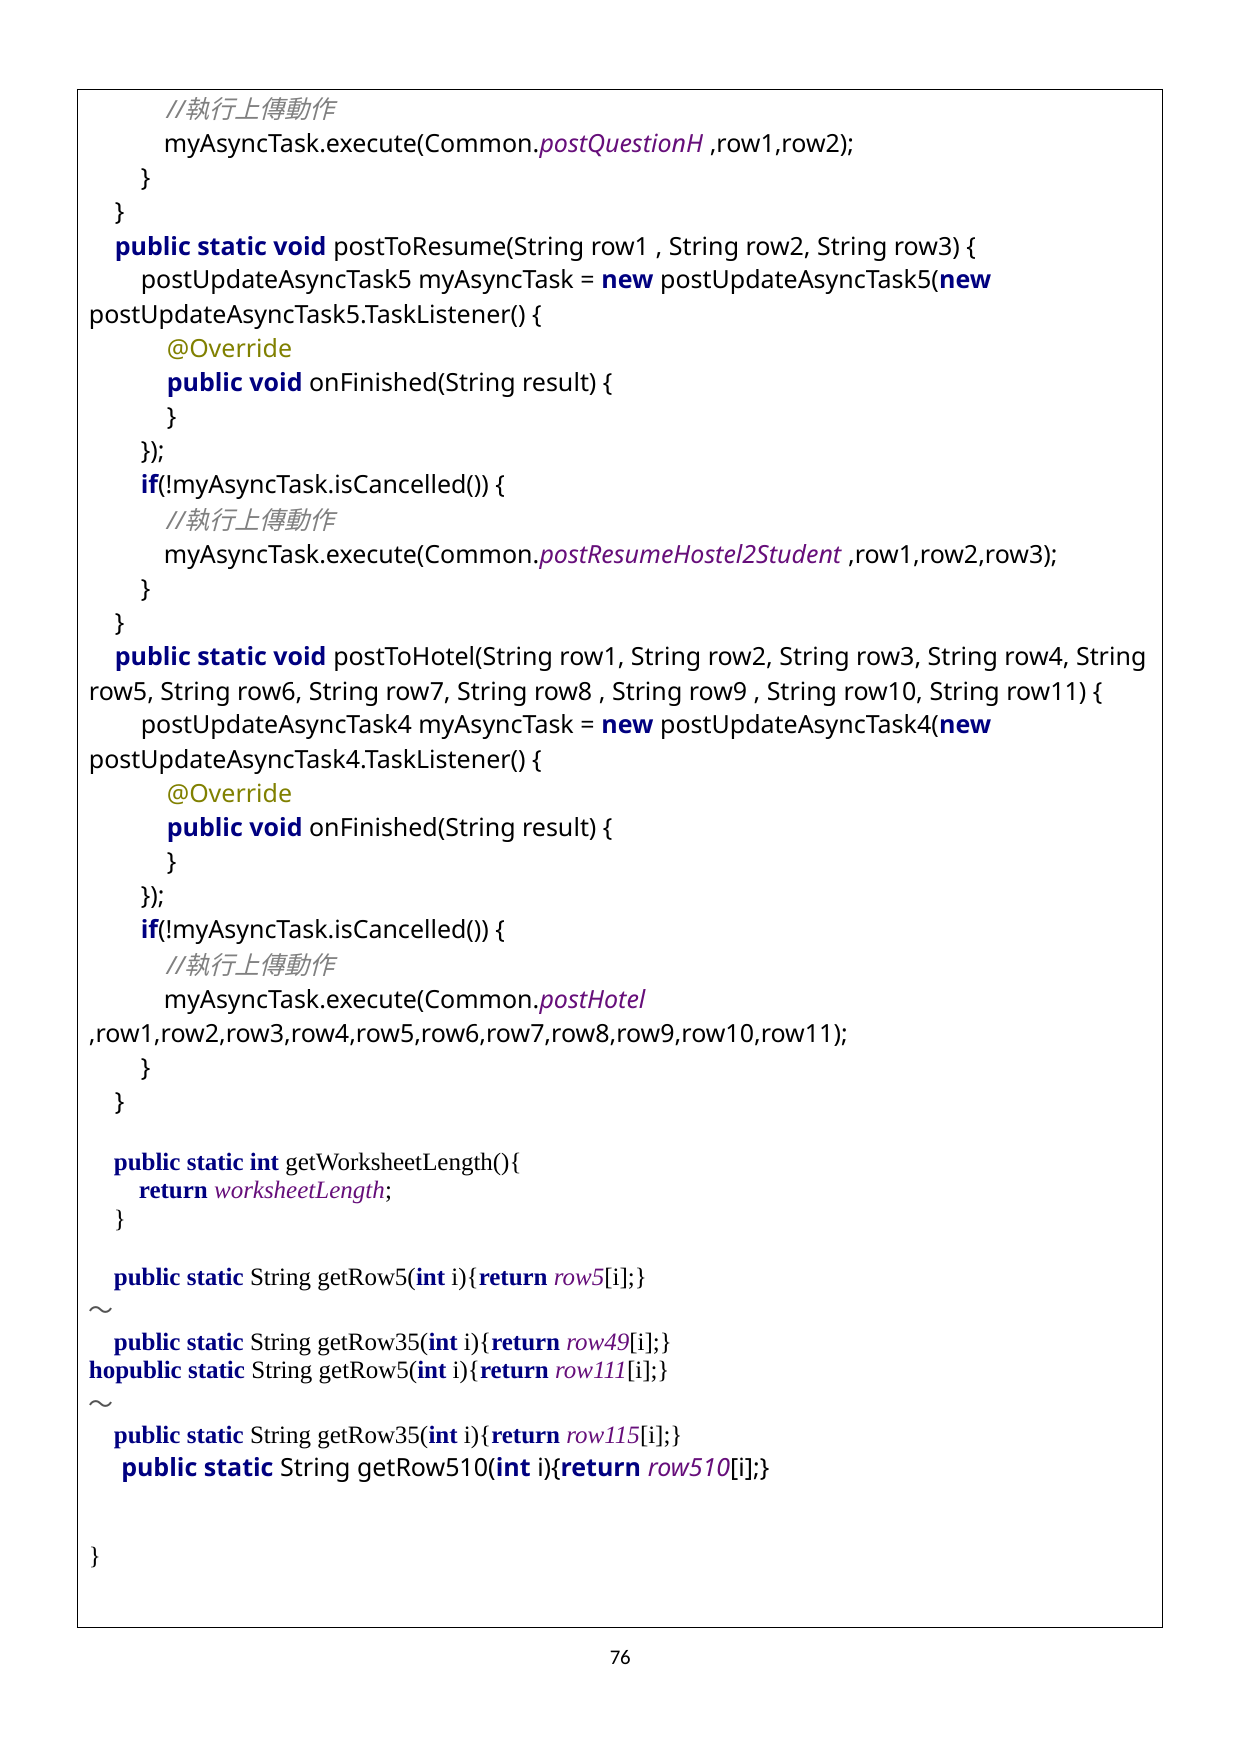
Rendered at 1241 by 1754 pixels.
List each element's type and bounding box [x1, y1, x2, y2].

table_cell [78, 90, 1162, 1627]
